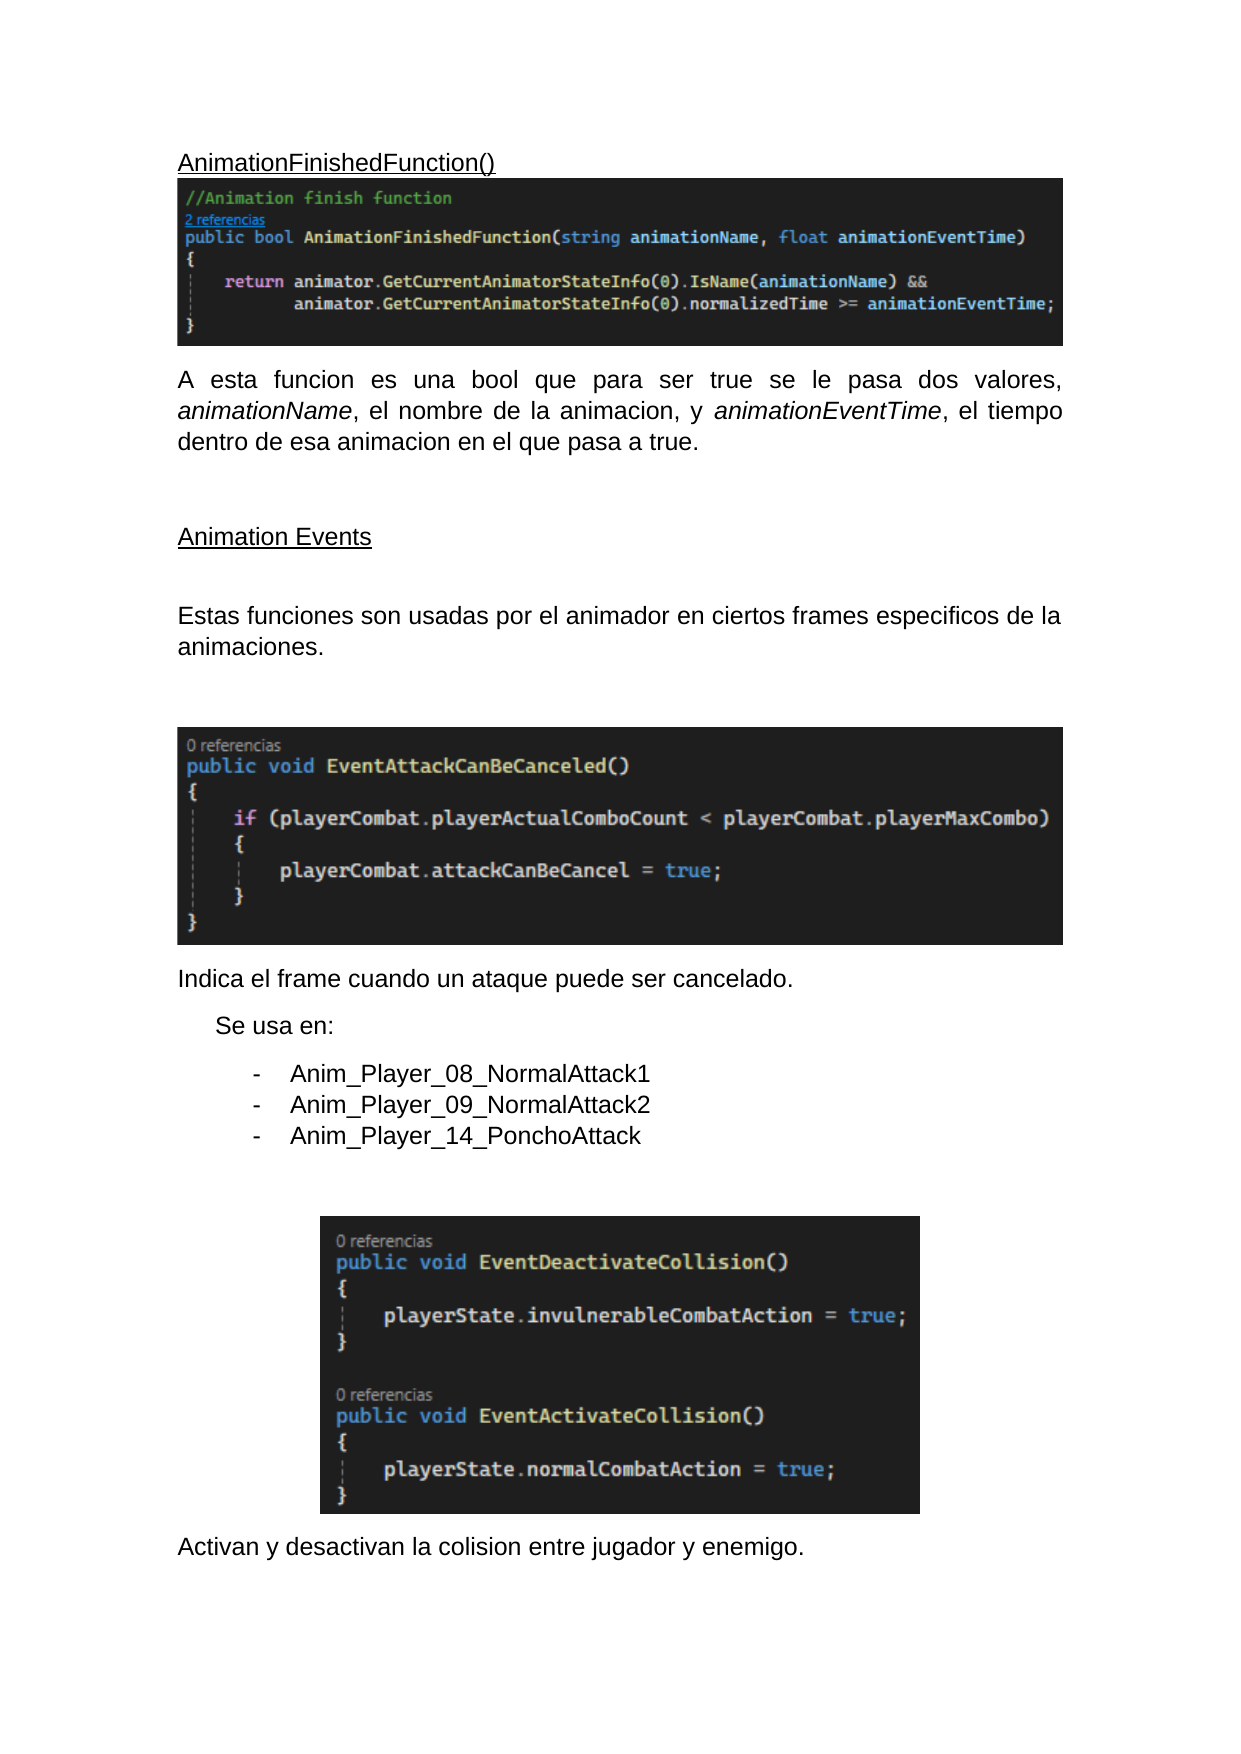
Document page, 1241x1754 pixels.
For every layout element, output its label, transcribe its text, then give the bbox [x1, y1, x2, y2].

text Se usa en: [215, 1011, 1063, 1040]
picture [177, 727, 1063, 945]
text Estas funciones son usadas por el animador en ciertos frames especificos de la animaciones. [177, 601, 1063, 661]
text A esta funcion es una bool que para ser true se le pasa dos valores, animationName, el nombre de la animacion, y animationEventTime, el tiempo dentro de esa animacion en el que pasa a true. [177, 365, 1063, 456]
picture [320, 1216, 920, 1514]
text Indica el frame cuando un ataque puede ser cancelado. [177, 964, 1063, 992]
list Anim_Player_08_NormalAttack1 [252, 1059, 1063, 1088]
subtitle Animation Events [177, 522, 1063, 551]
text Activan y desactivan la colision entre jugador y enemigo. [177, 1532, 1063, 1561]
list Anim_Player_14_PonchoAttack [252, 1121, 1063, 1150]
picture [177, 178, 1063, 346]
list Anim_Player_09_NormalAttack2 [252, 1090, 1063, 1119]
subtitle AnimationFinishedFunction() [177, 148, 1063, 176]
